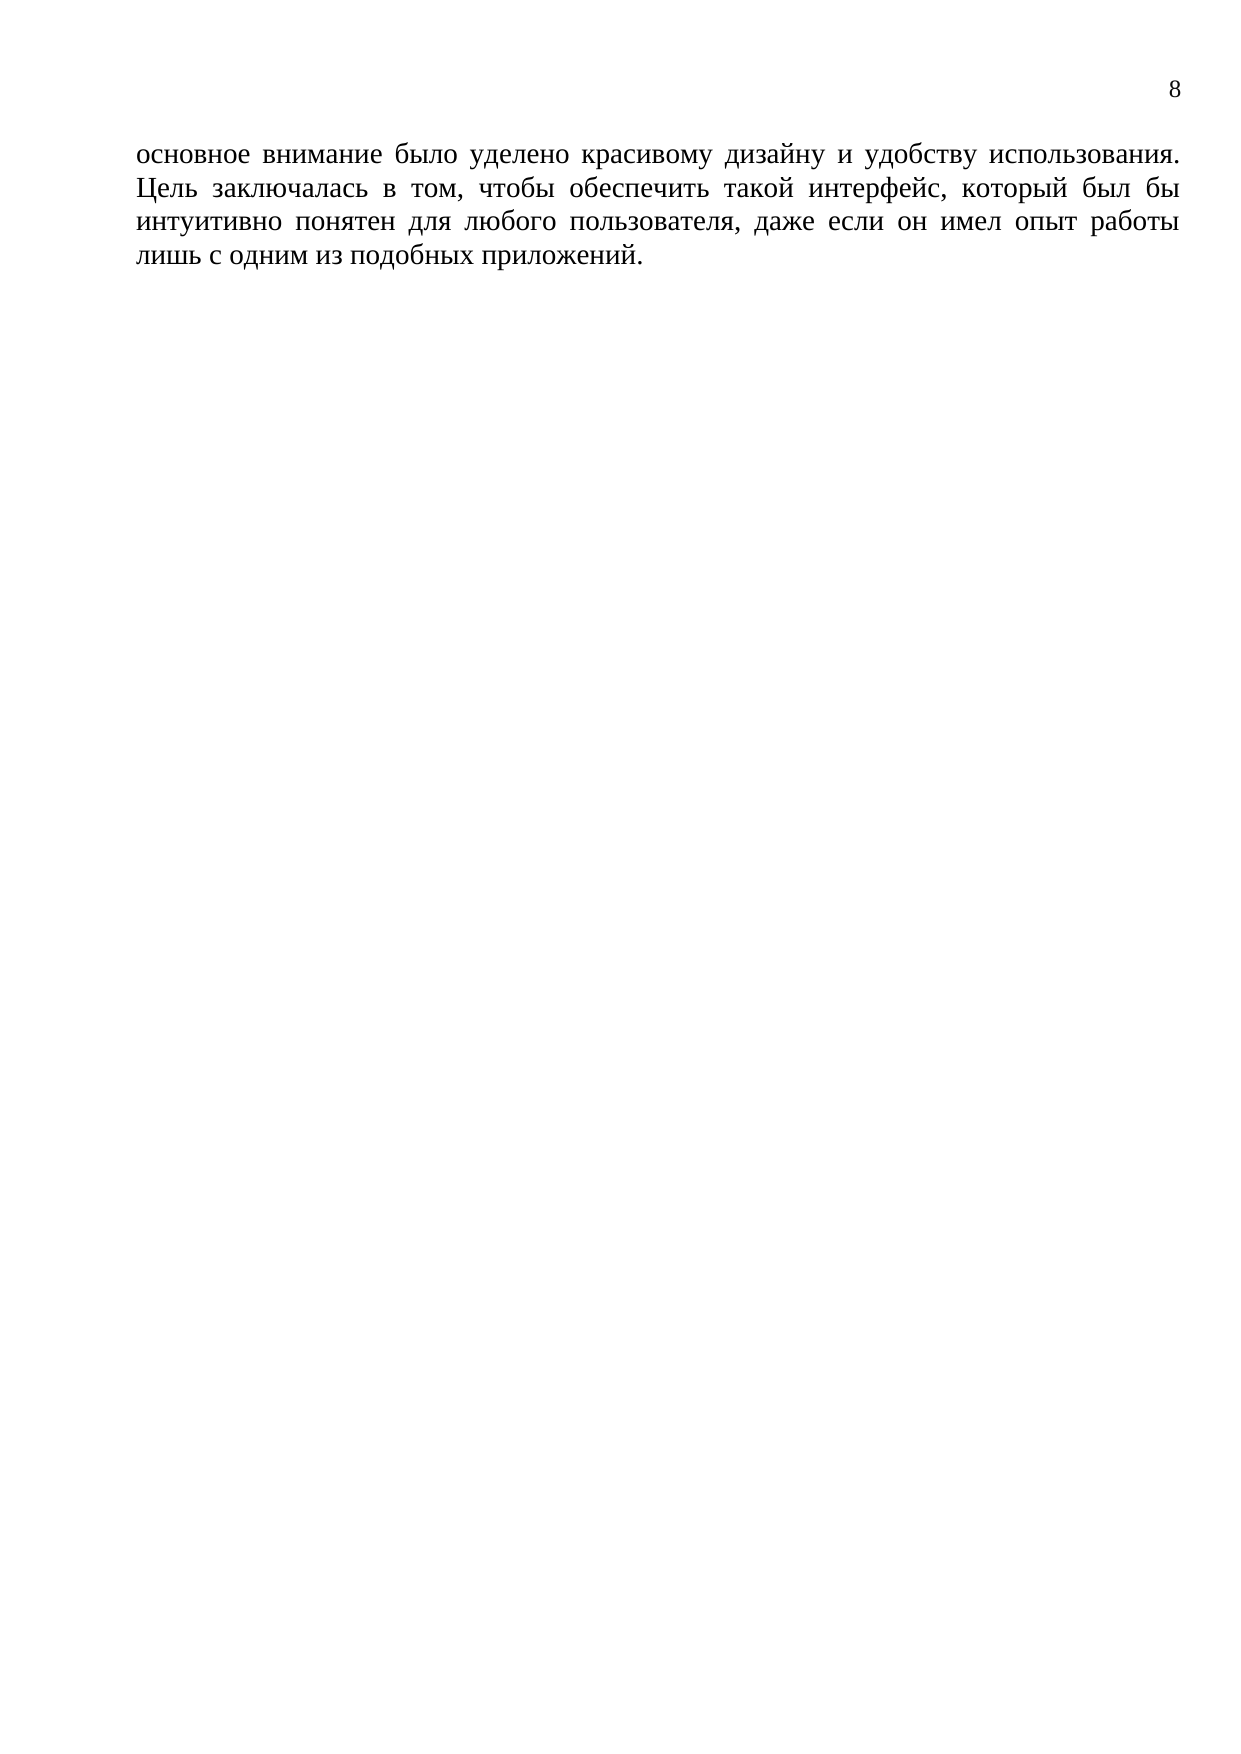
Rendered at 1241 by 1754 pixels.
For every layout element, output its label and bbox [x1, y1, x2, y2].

text [136, 136, 1181, 270]
